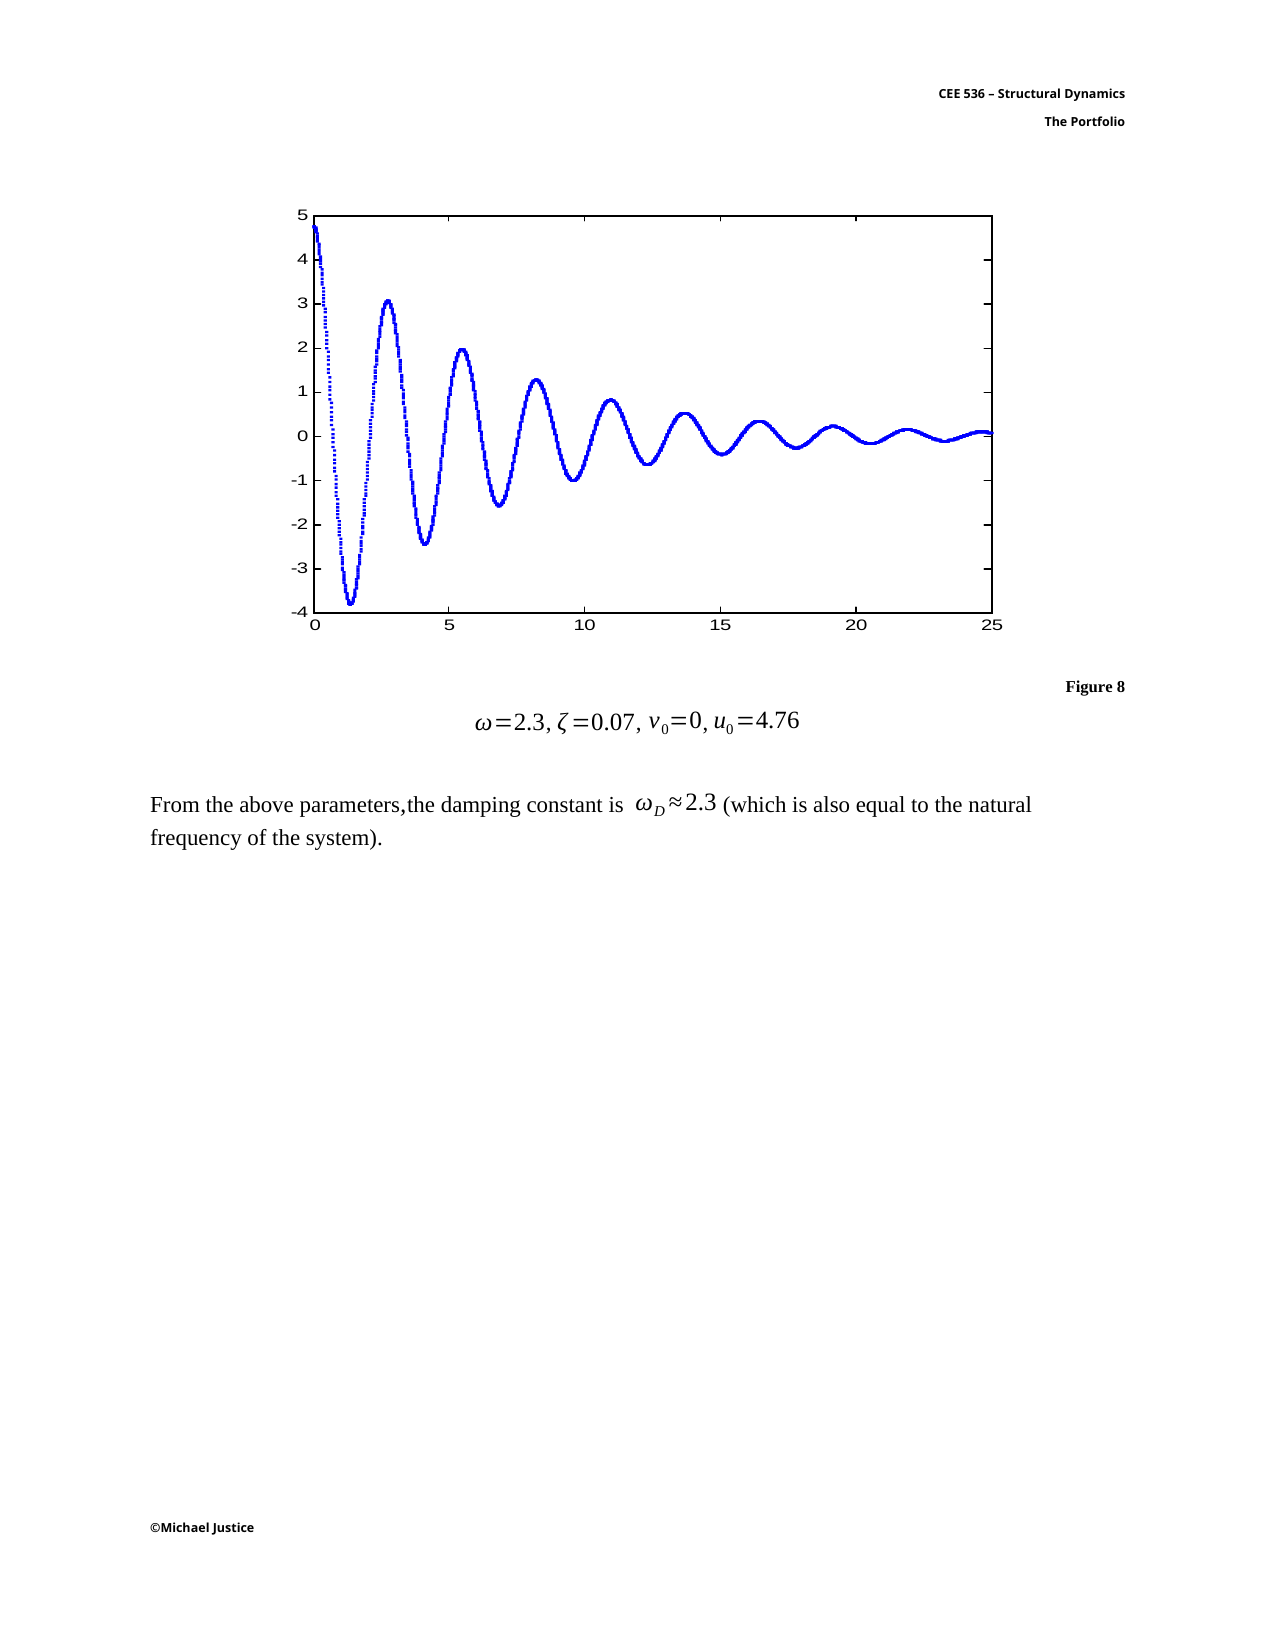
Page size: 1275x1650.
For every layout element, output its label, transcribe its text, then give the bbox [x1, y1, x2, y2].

table_cell Figure 8 [139, 666, 1136, 696]
table_header [139, 169, 1136, 666]
table_cell , , , [139, 696, 1136, 738]
text From the above parametersthe damping constant is (which is also equal to the natural frequency of the system). [150, 789, 1125, 850]
